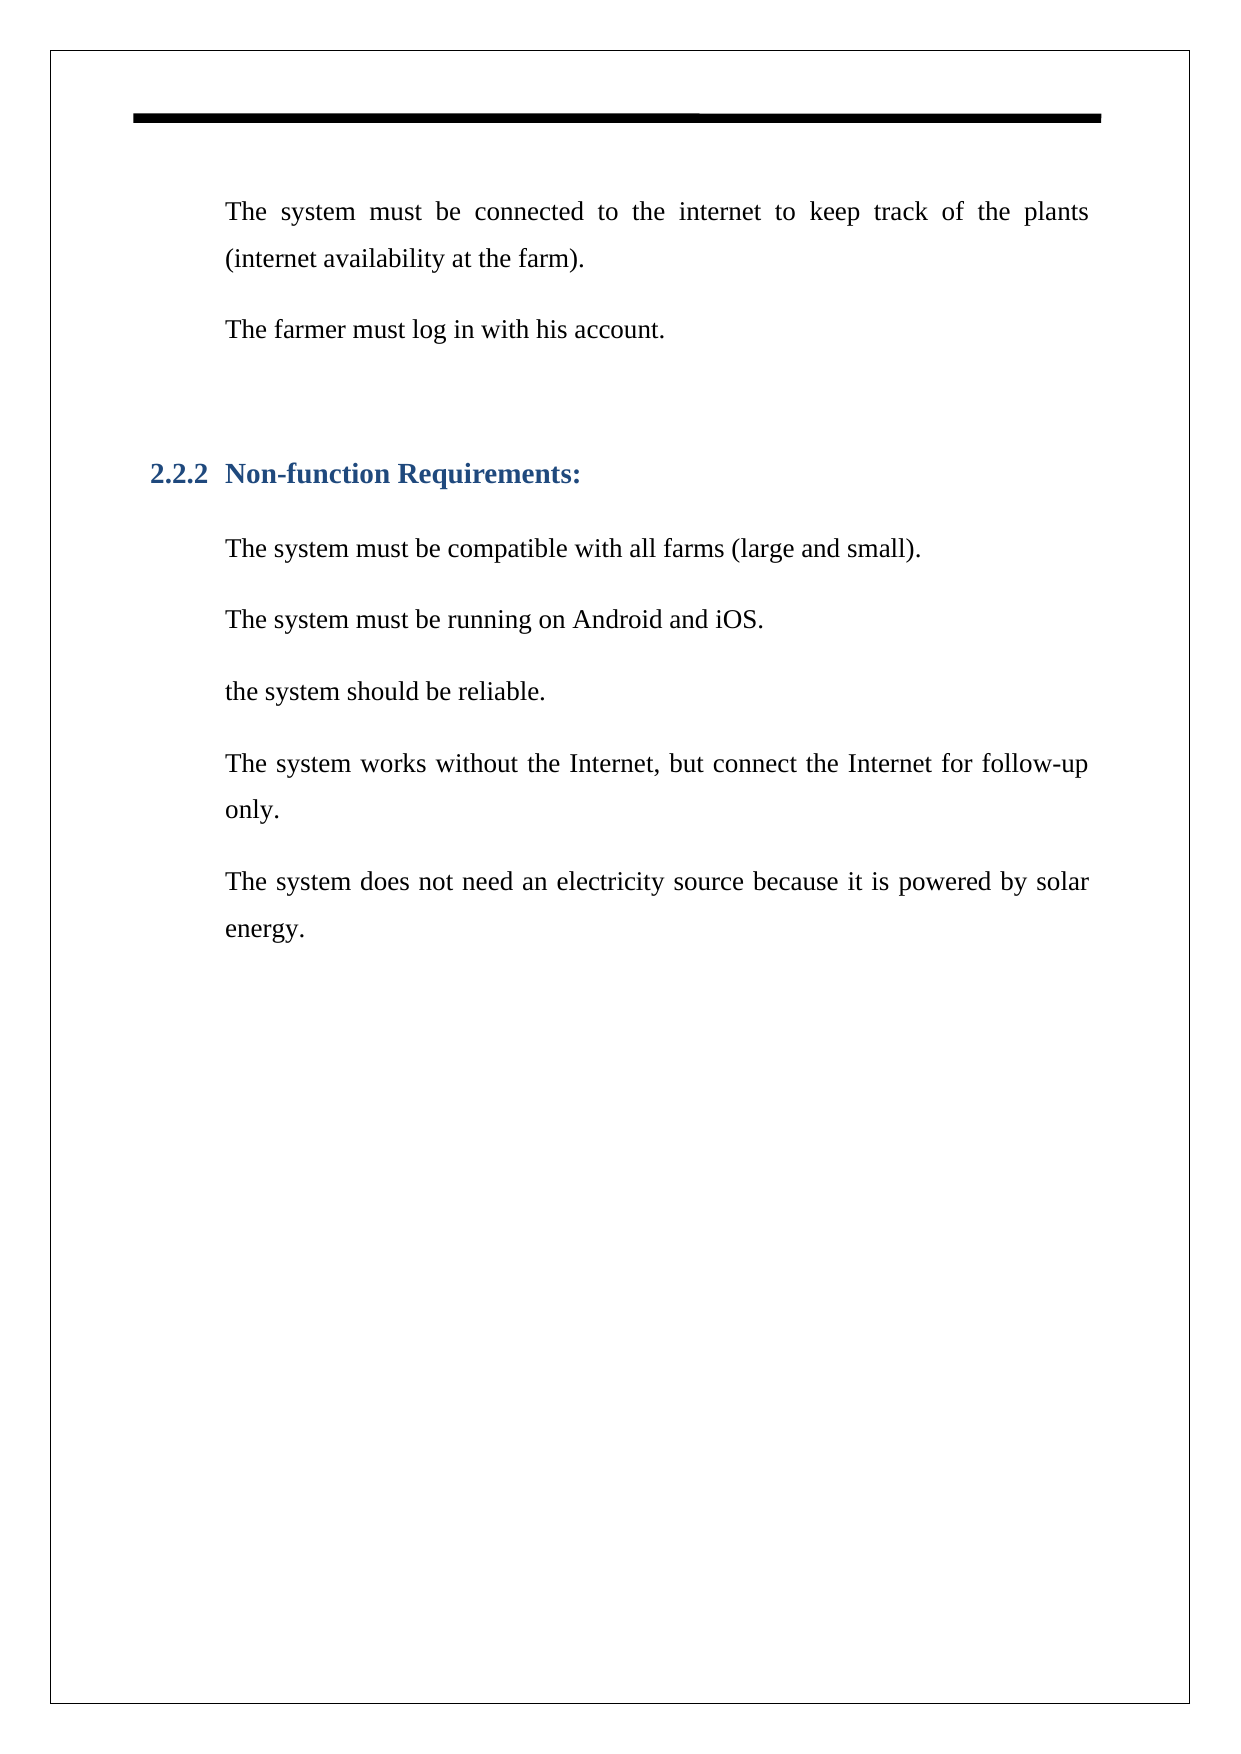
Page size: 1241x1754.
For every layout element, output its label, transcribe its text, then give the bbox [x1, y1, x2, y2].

text the system should be reliable. [150, 675, 1090, 706]
subtitle Non-function Requirements: [150, 457, 1090, 490]
text The farmer must log in with his account. [225, 313, 1090, 344]
text The system must be connected to the internet to keep track of the plants (internet availability at the farm). [225, 195, 1090, 273]
text The system works without the Internet, but connect the Internet for follow-up only. [225, 747, 1090, 825]
text The system must be compatible with all farms (large and small). [150, 532, 1090, 563]
text The system does not need an electricity source because it is powered by solar energy. [225, 865, 1090, 943]
text The system must be running on Android and iOS. [150, 604, 1090, 635]
